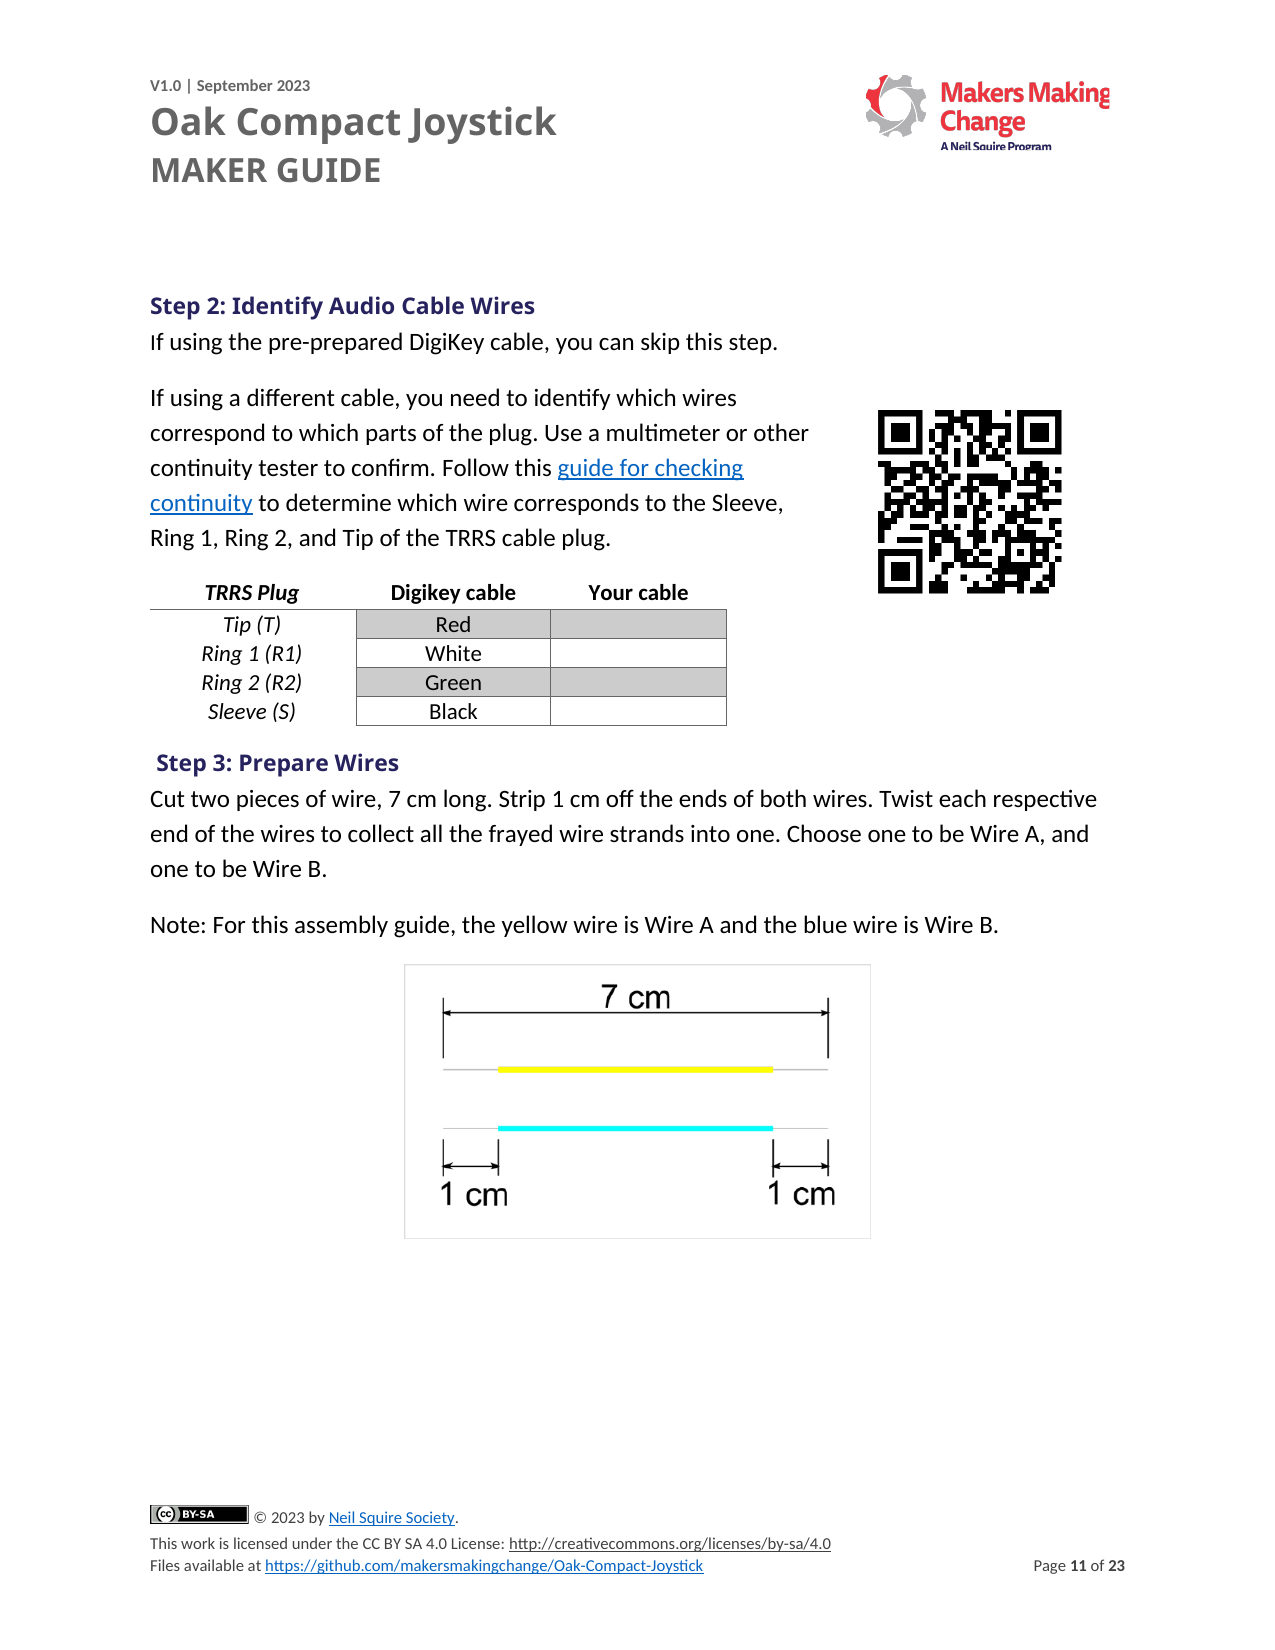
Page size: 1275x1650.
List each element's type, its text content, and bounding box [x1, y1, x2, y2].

table_header Digikey cable [356, 578, 551, 609]
table_cell [551, 639, 726, 667]
picture [851, 383, 1086, 618]
table_cell Green [357, 668, 550, 696]
table_header TRRS Plug [150, 578, 356, 609]
text If using the pre-prepared DigiKey cable, you can skip this step. [150, 326, 1125, 357]
table_cell Red [357, 610, 550, 638]
table_cell Tip (T) [150, 610, 356, 638]
table_cell Black [357, 697, 550, 725]
picture [865, 75, 1110, 151]
table_cell Sleeve (S) [150, 696, 356, 725]
picture [150, 1505, 249, 1524]
table_cell Ring 2 (R2) [150, 667, 356, 696]
table_cell [551, 668, 726, 696]
text If using a different cable, you need to identify which wires correspond to which parts of the plug. Use a multimeter or other continuity tester to confirm. Follow this guide for checking continuity to determine which wire corresponds to the Sleeve, Ring 1, Ring 2, and Tip of the TRRS cable plug. [150, 382, 1125, 552]
text Note: For this assembly guide, the yellow wire is Wire A and the blue wire is Wire B. [150, 909, 1125, 939]
table_header Your cable [551, 578, 726, 609]
picture [404, 964, 871, 1239]
subtitle Step 2: Identify Audio Cable Wires [150, 290, 1125, 321]
table_cell White [357, 639, 550, 667]
table_cell Ring 1 (R1) [150, 638, 356, 667]
text Cut two pieces of wire, 7 cm long. Strip 1 cm off the ends of both wires. Twist each respective end of the wires to collect all the frayed wire strands into one. Choose one to be Wire A, and one to be Wire B. [150, 783, 1125, 884]
subtitle Step 3: Prepare Wires [150, 747, 1125, 778]
table_cell [551, 610, 726, 638]
table_cell [551, 697, 726, 725]
